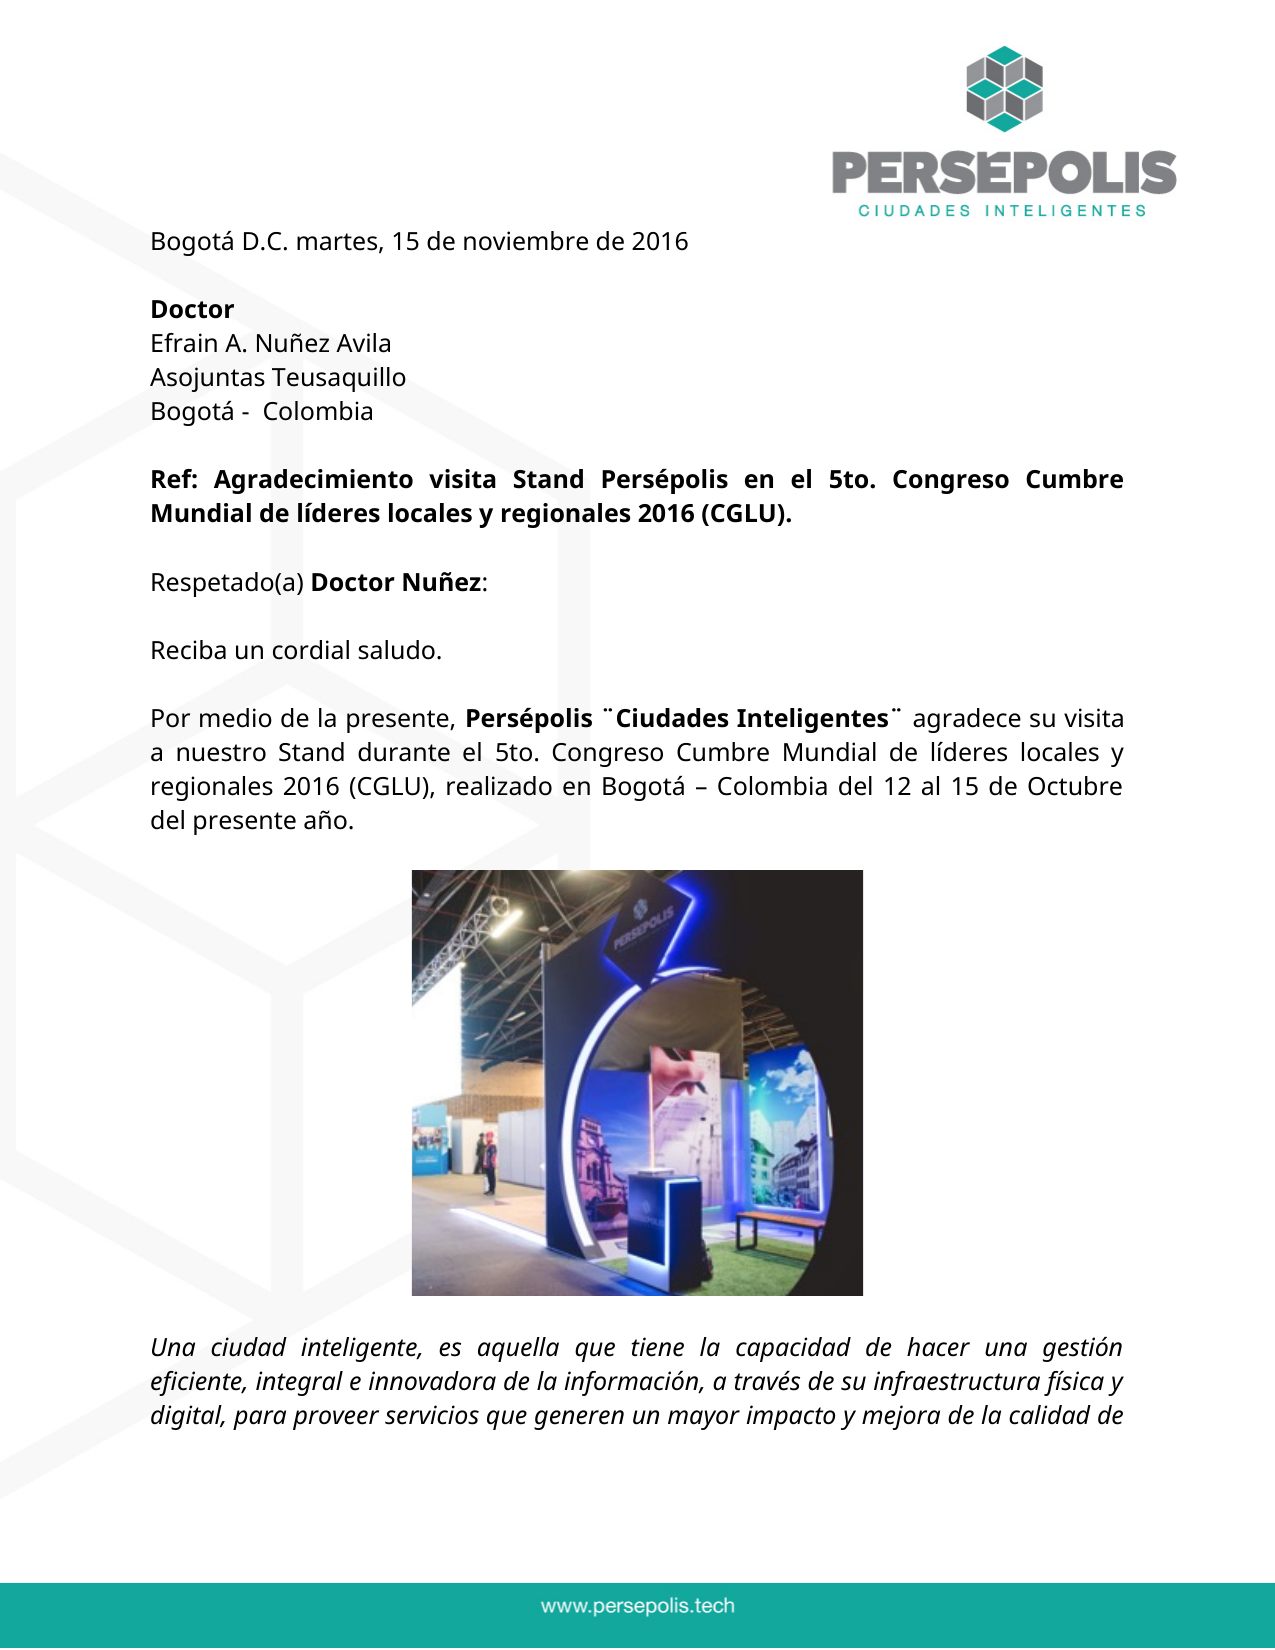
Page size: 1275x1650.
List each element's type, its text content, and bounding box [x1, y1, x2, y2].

text Asojuntas Teusaquillo [150, 360, 1125, 394]
text Bogotá - Colombia [150, 394, 1125, 428]
text Efrain A. Nuñez Avila [150, 326, 1125, 360]
text Bogotá D.C. martes, 15 de noviembre de 2016 [150, 224, 1125, 258]
text Ref: Agradecimiento visita Stand Persépolis en el 5to. Congreso Cumbre Mundial de líderes locales y regionales 2016 (CGLU). [150, 462, 1125, 530]
text Respetado(a) Doctor Nuñez: [150, 564, 1125, 598]
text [150, 1330, 1125, 1432]
text Por medio de la presente, Persépolis ¨Ciudades Inteligentes¨ agradece su visita a nuestro Stand durante el 5to. Congreso Cumbre Mundial de líderes locales y regionales 2016 (CGLU), realizado en Bogotá – Colombia del 12 al 15 de Octubre del presente año. [150, 701, 1125, 837]
text Reciba un cordial saludo. [150, 632, 1125, 666]
picture [0, 0, 1275, 1648]
text Doctor [150, 292, 1125, 326]
